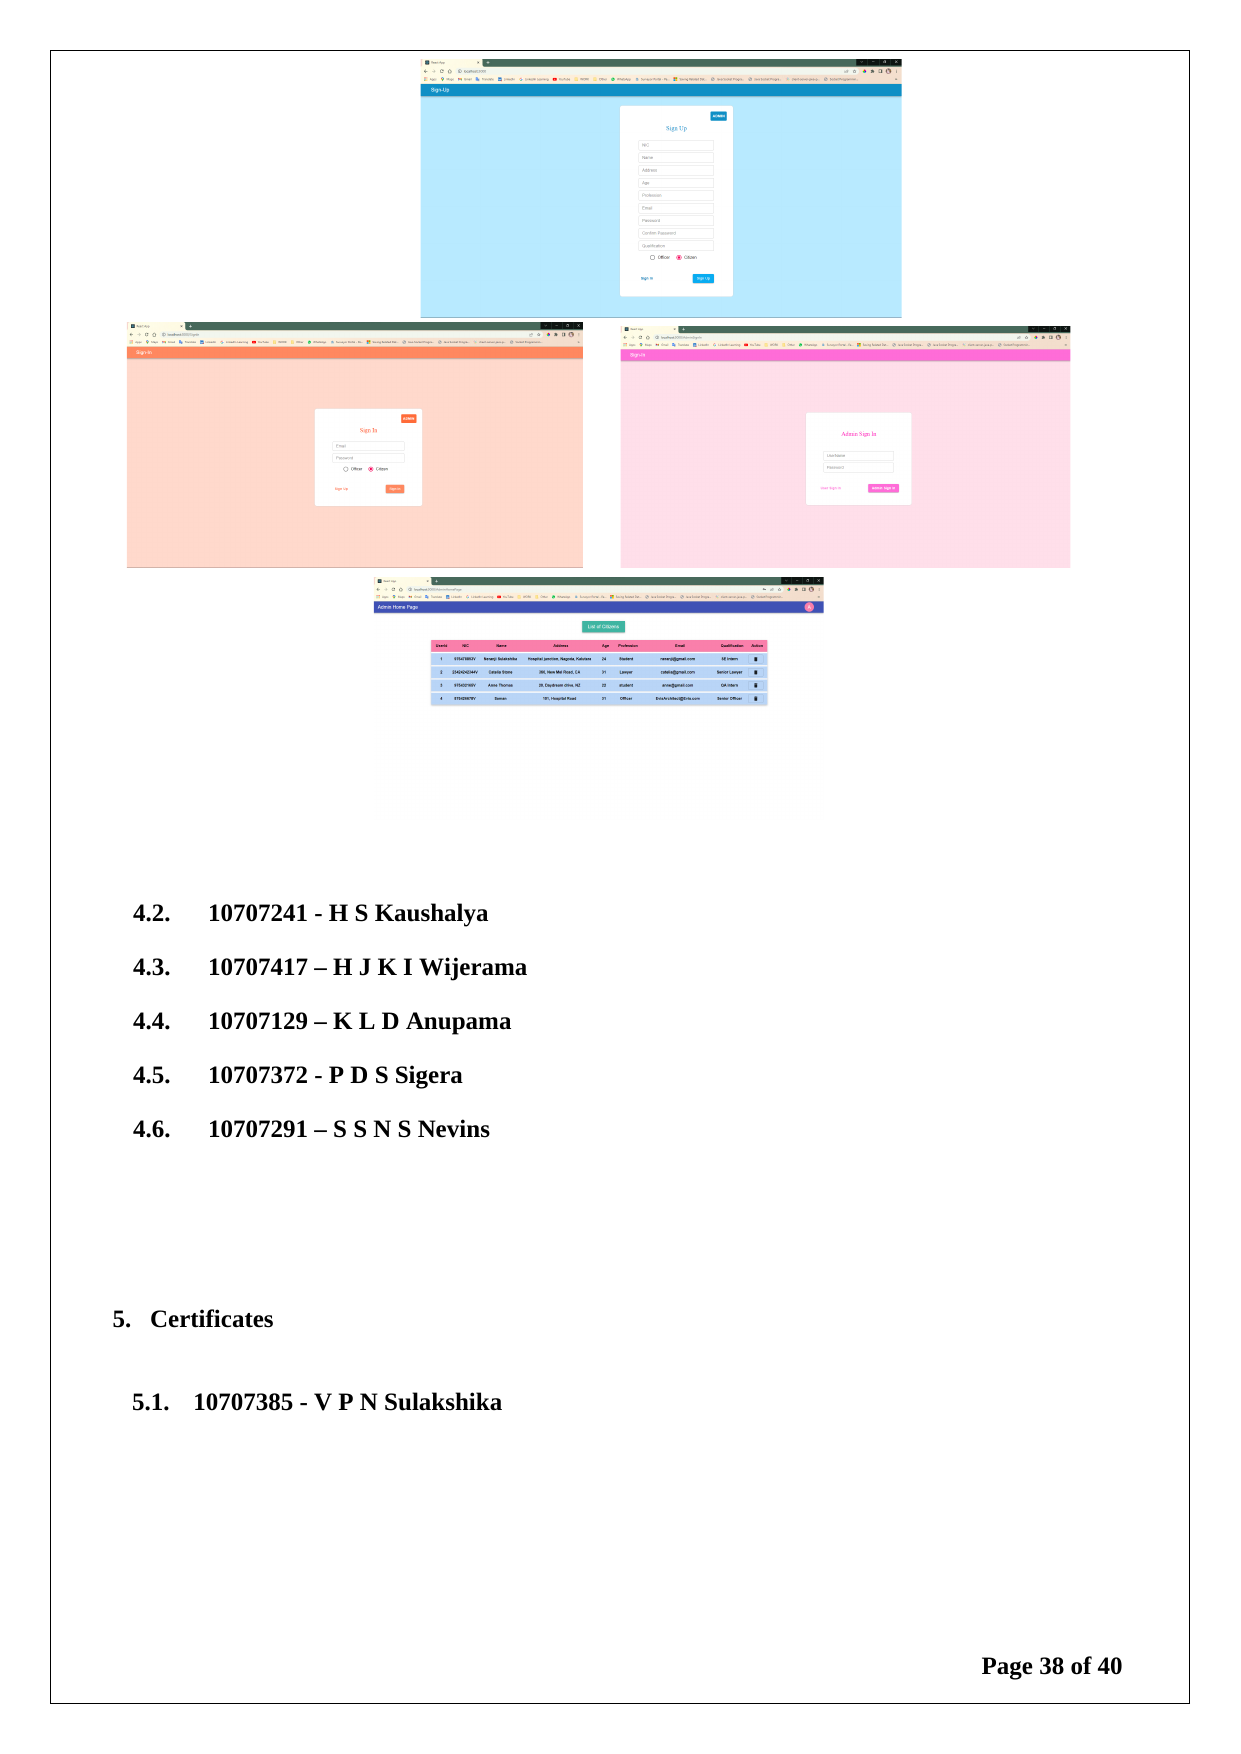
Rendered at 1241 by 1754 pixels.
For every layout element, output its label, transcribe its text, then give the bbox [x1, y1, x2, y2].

subtitle Certificates [112, 1304, 1122, 1333]
subtitle 10707291 – S S N S Nevins [133, 1114, 1122, 1142]
subtitle 10707241 - H S Kaushalya [133, 898, 1122, 927]
picture [373, 577, 824, 820]
picture [126, 322, 583, 568]
subtitle 10707129 – K L D Anupama [133, 1006, 1122, 1035]
subtitle 10707372 - P D S Sigera [133, 1060, 1122, 1089]
picture [420, 97, 902, 318]
subtitle 10707385 - V P N Sulakshika [132, 1387, 1122, 1415]
picture [620, 326, 1071, 568]
picture [420, 59, 902, 83]
subtitle 10707417 – H J K I Wijerama [133, 952, 1122, 981]
